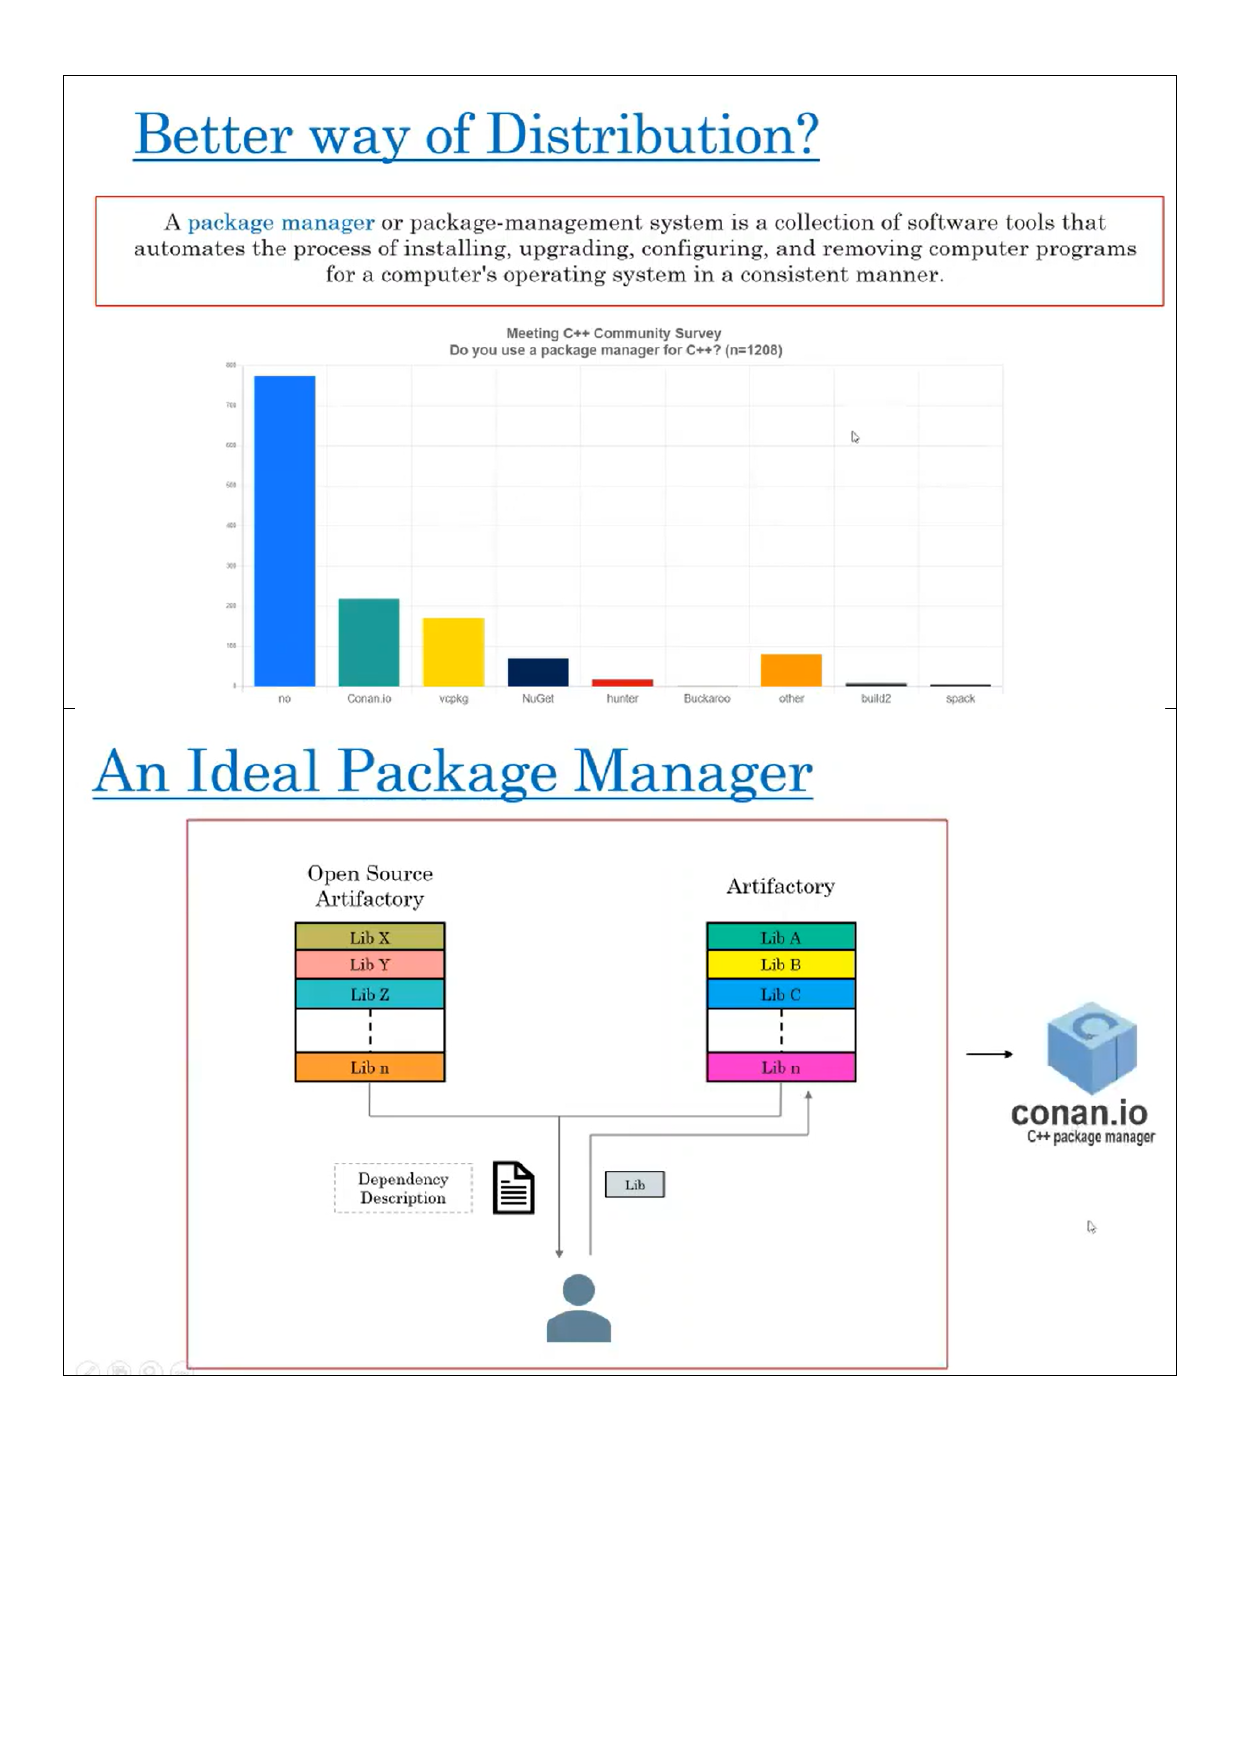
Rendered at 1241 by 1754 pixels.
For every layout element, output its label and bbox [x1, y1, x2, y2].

table_cell [1166, 709, 1176, 1375]
table_cell [1166, 76, 1176, 708]
table_cell [64, 709, 75, 1375]
table_cell [64, 76, 75, 708]
picture [75, 76, 1166, 1375]
